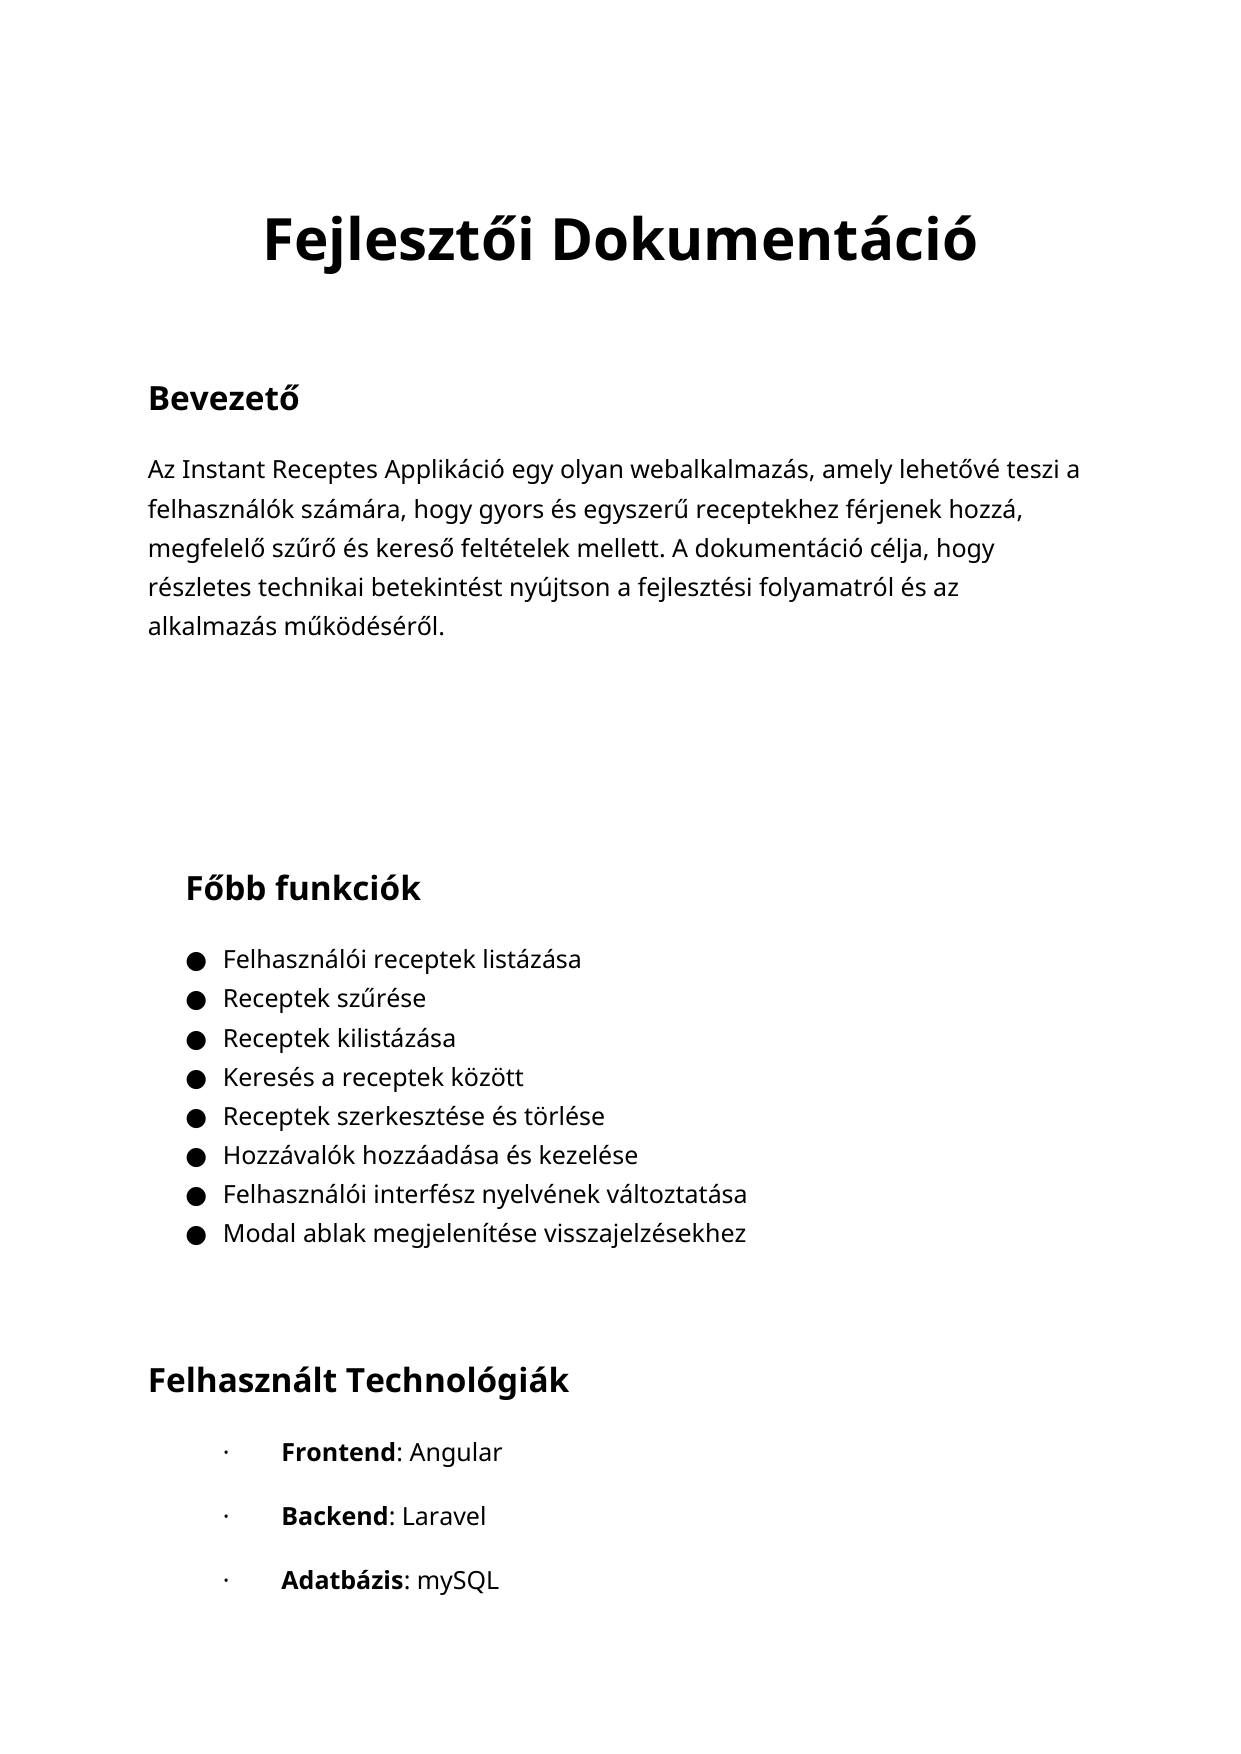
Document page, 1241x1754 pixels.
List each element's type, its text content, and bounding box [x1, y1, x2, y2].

subtitle Főbb funkciók [185, 865, 1093, 910]
list Receptek kilistázása [185, 1020, 1093, 1054]
text Az Instant Receptes Applikáció egy olyan webalkalmazás, amely lehetővé teszi a felhasználók számára, hogy gyors és egyszerű receptekhez férjenek hozzá, megfelelő szűrő és kereső feltételek mellett. A dokumentáció célja, hogy részletes technikai betekintést nyújtson a fejlesztési folyamatról és az alkalmazás működéséről. [148, 452, 1093, 643]
list Receptek szerkesztése és törlése [185, 1099, 1093, 1133]
list Felhasználói interfész nyelvének változtatása [185, 1177, 1093, 1211]
text · Backend: Laravel [223, 1498, 1093, 1532]
subtitle Felhasznált Technológiák [148, 1357, 1093, 1402]
list Receptek szűrése [185, 981, 1093, 1015]
subtitle Bevezető [148, 375, 1093, 420]
list Keresés a receptek között [185, 1059, 1093, 1093]
subtitle Fejlesztői Dokumentáció [148, 198, 1093, 277]
list Modal ablak megjelenítése visszajelzésekhez [185, 1216, 1093, 1250]
list Hozzávalók hozzáadása és kezelése [185, 1138, 1093, 1172]
list Felhasználói receptek listázása [185, 942, 1093, 976]
text · Adatbázis: mySQL [223, 1562, 1093, 1597]
text · Frontend: Angular [223, 1434, 1093, 1468]
